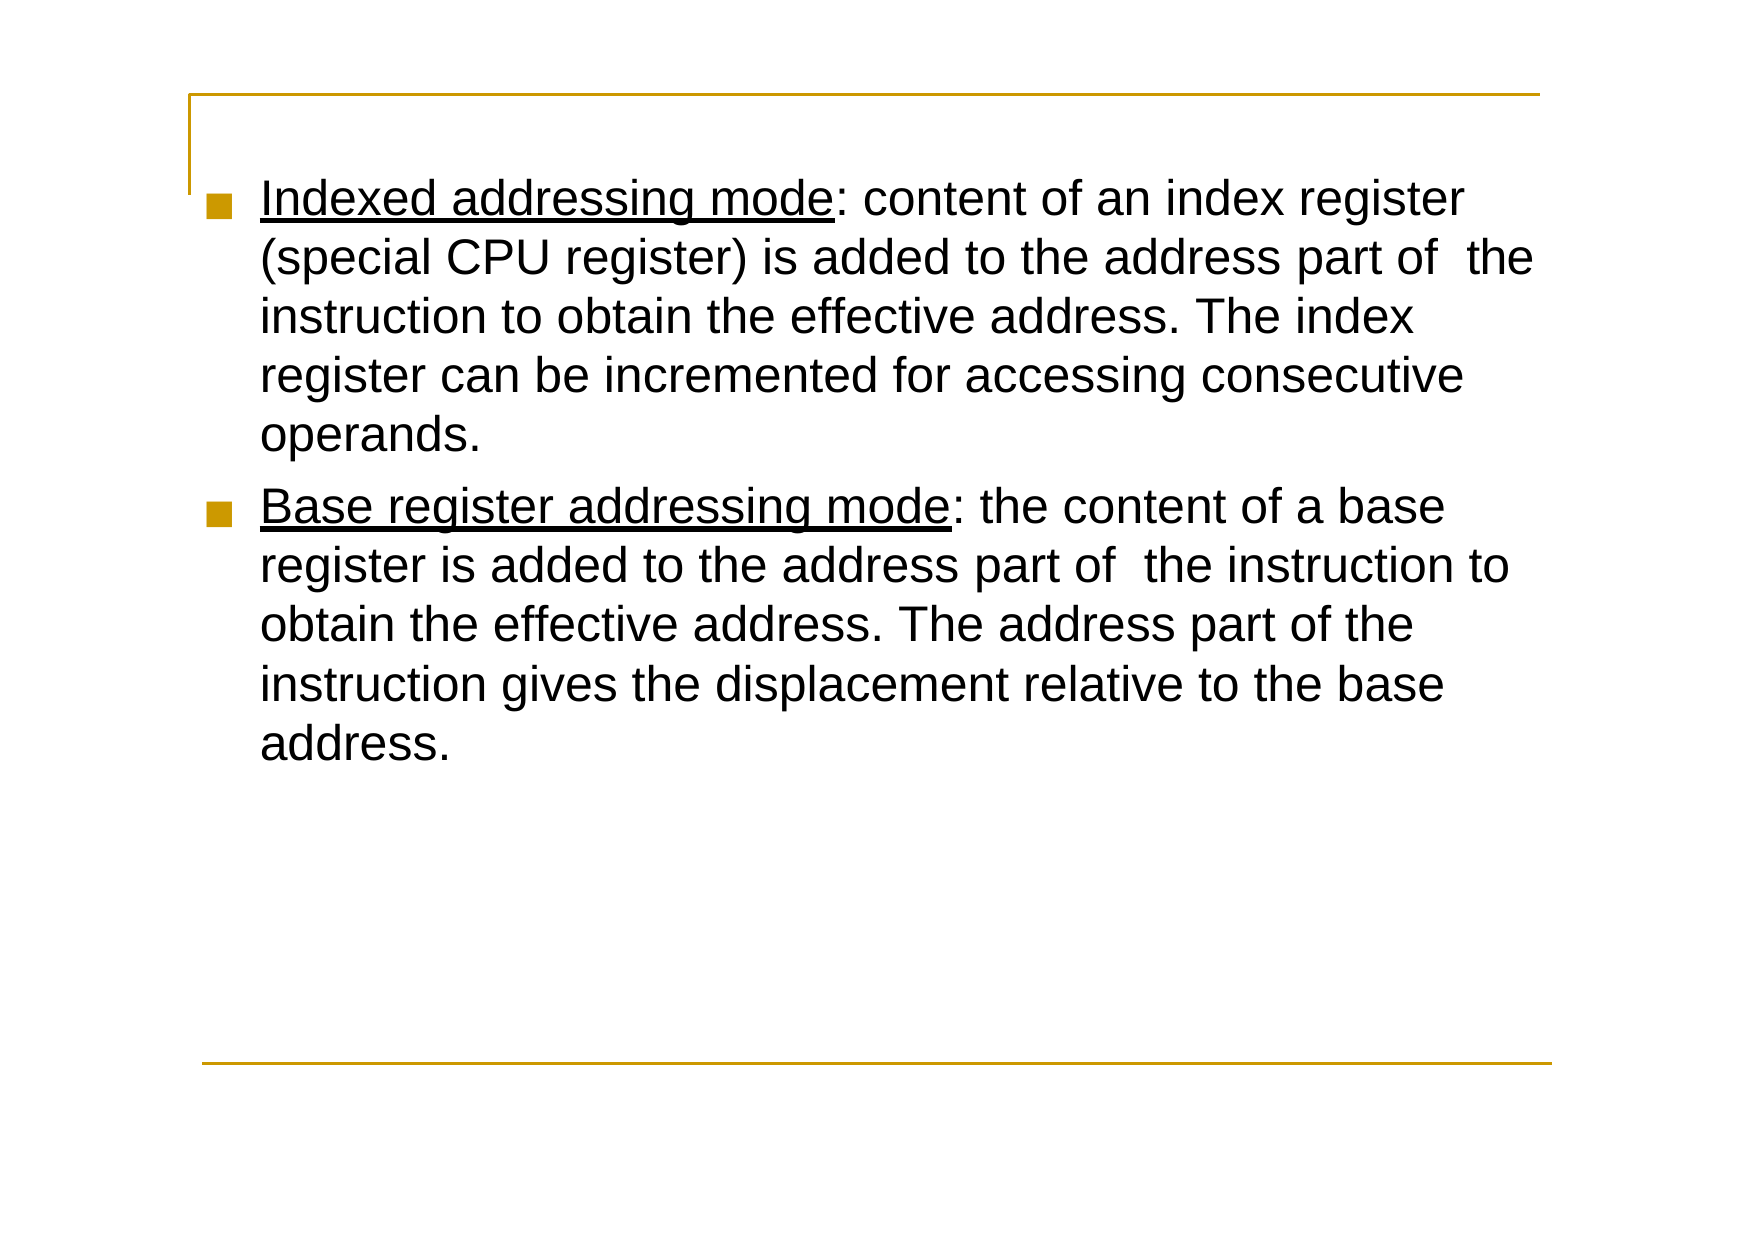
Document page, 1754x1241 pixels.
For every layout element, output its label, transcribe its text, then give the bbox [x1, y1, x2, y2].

list Indexed addressing mode: content of an index register (special CPU register) is added to the address part of the instruction to obtain the effective address. The index register can be incremented for accessing consecutive operands. [203, 168, 1536, 462]
list Base register addressing mode: the content of a base register is added to the address part of the instruction to obtain the effective address. The address part of the instruction gives the displacement relative to the base address. [203, 476, 1511, 771]
